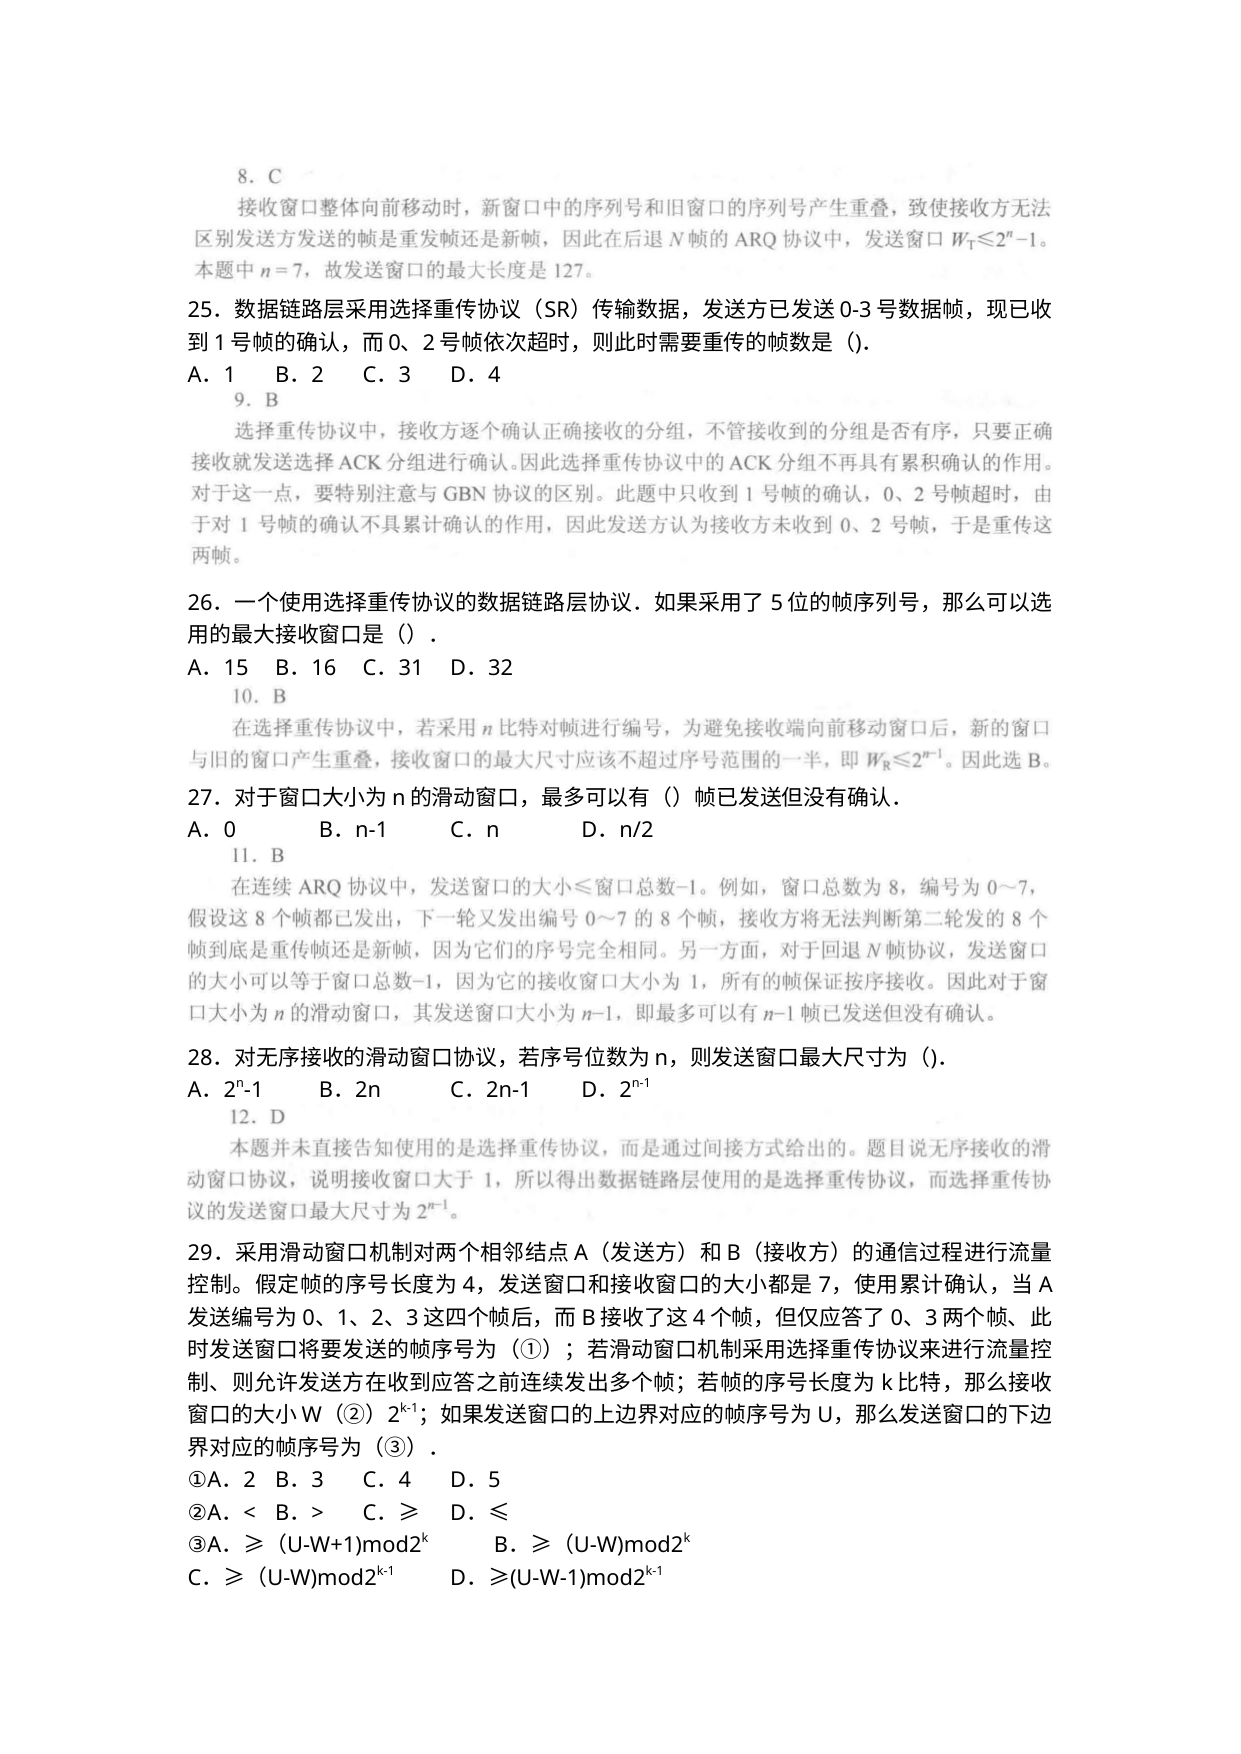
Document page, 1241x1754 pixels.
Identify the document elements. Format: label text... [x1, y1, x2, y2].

text A．1 B．2 C．3 D．4 [187, 357, 1053, 389]
picture [187, 844, 1053, 1030]
text 29．采用滑动窗口机制对两个相邻结点A（发送方）和B（接收方）的通信过程进行流量控制。假定帧的序号长度为4，发送窗口和接收窗口的大小都是7，使用累计确认，当A发送编号为0、1、2、3这四个帧后，而B接收了这4个帧，但仅应答了0、3两个帧、此时发送窗口将要发送的帧序号为（①）；若滑动窗口机制采用选择重传协议来进行流量控制、则允许发送方在收到应答之前连续发出多个帧；若帧的序号长度为k比特，那么接收窗口的大小W（②）2k-1；如果发送窗口的上边界对应的帧序号为U，那么发送窗口的下边界对应的帧序号为（③）． [187, 1234, 1053, 1462]
picture [187, 389, 1053, 567]
picture [187, 162, 1053, 285]
text ①A．2 B．3 C．4 D．5 [187, 1462, 1053, 1494]
text 27．对于窗口大小为n的滑动窗口，最多可以有（）帧已发送但没有确认． [187, 779, 1053, 812]
text 28．对无序接收的滑动窗口协议，若序号位数为n，则发送窗口最大尺寸为（)． [187, 1039, 1053, 1072]
text C．≥（U-W)mod2k-1 D．≥(U-W-1)mod2k-1 [187, 1559, 1053, 1592]
text A．0 B．n-1 C．n D．n/2 [187, 812, 1053, 844]
text ②A．< B．> C．≥ D．≤ [187, 1494, 1053, 1527]
text 25．数据链路层采用选择重传协议（SR）传输数据，发送方已发送0-3号数据帧，现已收到1号帧的确认，而0、2号帧依次超时，则此时需要重传的帧数是（)． [187, 292, 1053, 357]
text A．15 B．16 C．31 D．32 [187, 649, 1053, 682]
text A．2n-1 B．2n C．2n-1 D．2n-1 [187, 1072, 1053, 1104]
picture [187, 682, 1053, 776]
text ③A．≥（U-W+1)mod2k B．≥（U-W)mod2k [187, 1527, 1053, 1559]
picture [187, 1104, 1053, 1225]
text 26．一个使用选择重传协议的数据链路层协议．如果采用了5位的帧序列号，那么可以选用的最大接收窗口是（）． [187, 584, 1053, 649]
